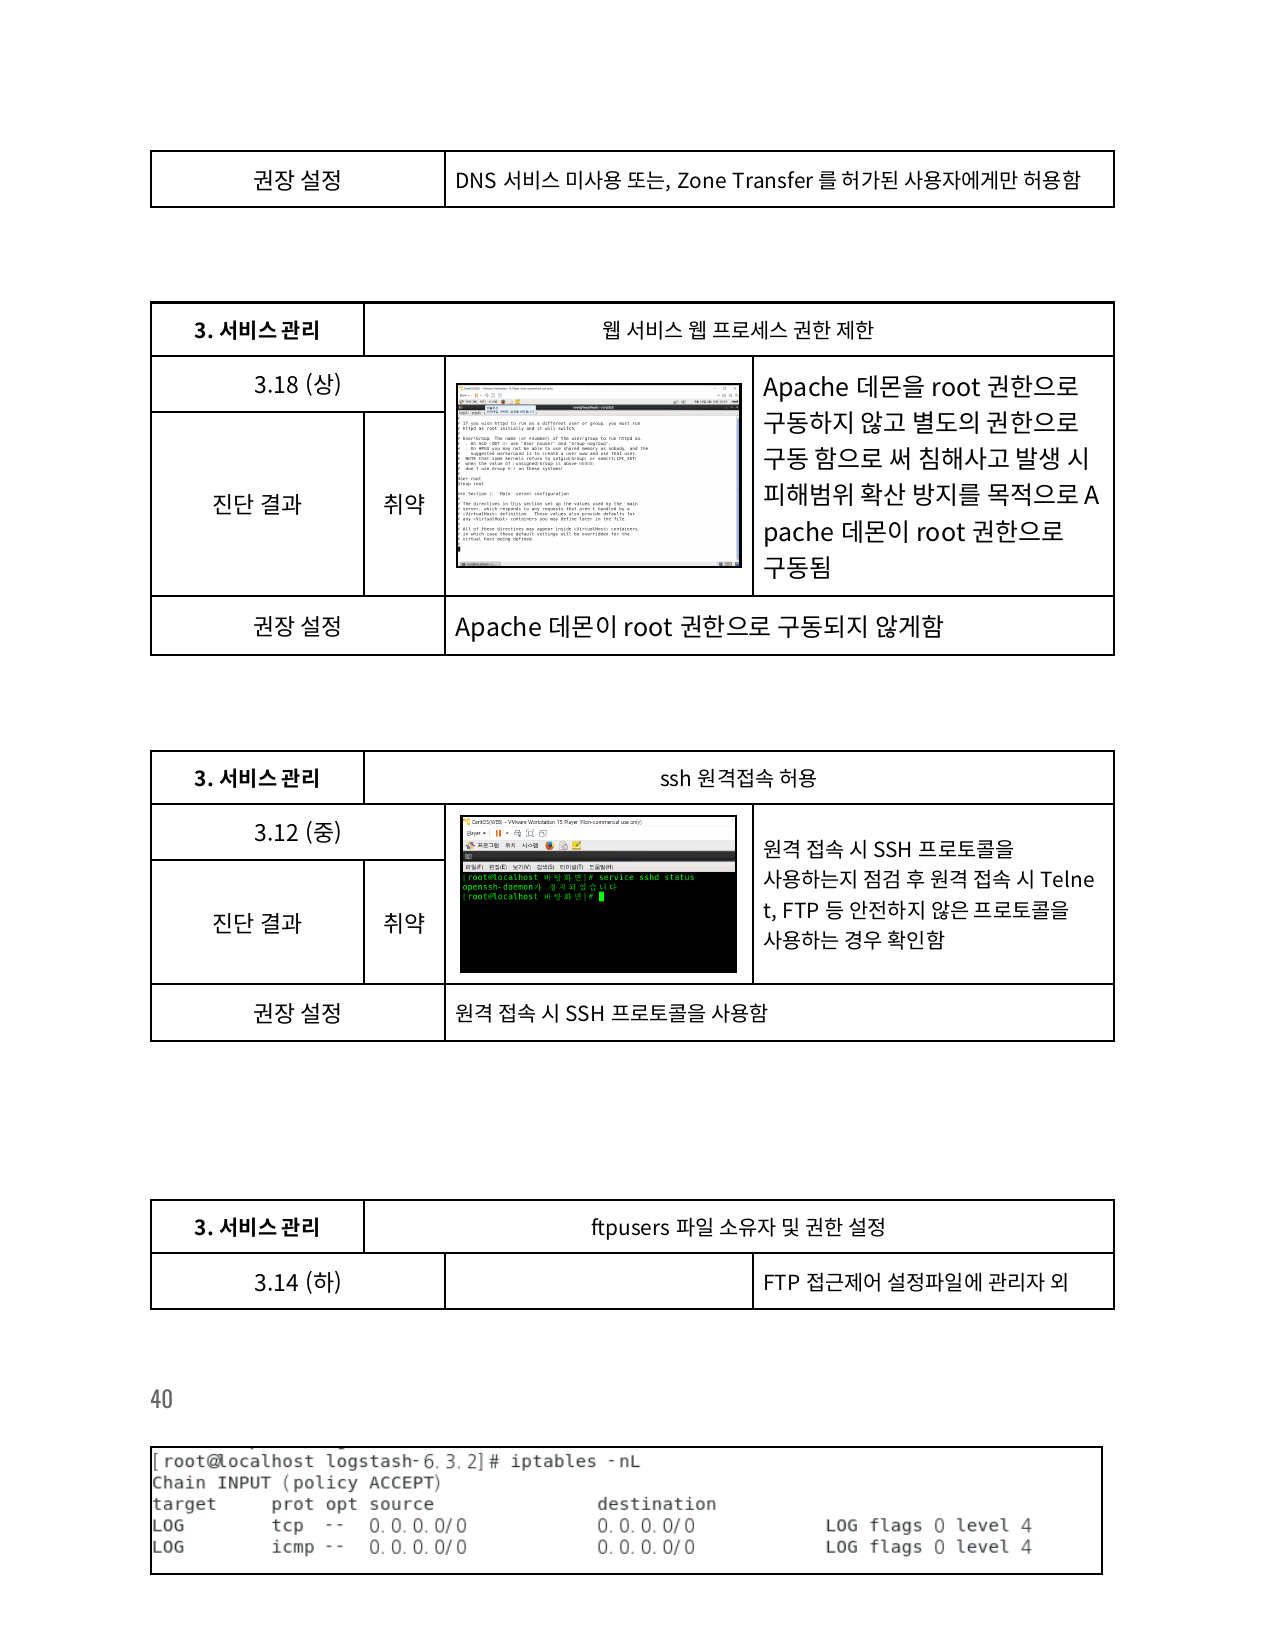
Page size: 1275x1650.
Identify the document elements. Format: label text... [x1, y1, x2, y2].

table_cell 원격 접속 시 SSH 프로토콜을 사용함 [446, 985, 1113, 1039]
picture [463, 817, 735, 971]
table_cell 취약 [365, 413, 444, 595]
table_cell 진단 결과 [152, 413, 363, 595]
table_cell 권장 설정 [152, 152, 444, 206]
table_cell FTP 접근제어 설정파일에 관리자 외 비인가자들이 수정 제한 여부 점검 후 ftpusers 파일의 소유자가 root가 아니거나, 권한이 640 이하가 아님 [754, 1254, 1113, 1308]
table_header 3. 서비스 관리 [152, 1201, 363, 1252]
table_cell [446, 357, 752, 595]
picture [152, 1448, 1101, 1573]
table_cell [446, 805, 752, 983]
table_cell Apache 데몬이 root 권한으로 구동되지 않게함 [446, 597, 1113, 654]
table_cell 취약 [365, 861, 444, 983]
table_header ssh 원격접속 허용 [365, 752, 1113, 803]
table_cell 권장 설정 [152, 597, 444, 654]
table_cell [446, 1254, 752, 1308]
table_cell Apache 데몬을 root 권한으로 구동하지 않고 별도의 권한으로 구동 함으로 써 침해사고 발생 시 피해범위 확산 방지를 목적으로 Apache 데몬이 root 권한으로 구동됨 [754, 357, 1113, 595]
table_cell 3.14 (하) [152, 1254, 444, 1308]
picture [458, 385, 739, 566]
table_cell 진단 결과 [152, 861, 363, 983]
table_header ftpusers 파일 소유자 및 권한 설정 [365, 1201, 1113, 1252]
table_cell 권장 설정 [152, 985, 444, 1039]
table_cell 3.12 (중) [152, 805, 444, 859]
table_header 3. 서비스 관리 [152, 304, 363, 354]
table_cell DNS 서비스 미사용 또는, Zone Transfer를 허가된 사용자에게만 허용함 [446, 152, 1113, 206]
table_cell 3.18 (상) [152, 357, 444, 411]
table_cell 원격 접속 시 SSH 프로토콜을 사용하는지 점검 후 원격 접속 시 Telnet, FTP 등 안전하지 않은 프로토콜을 사용하는 경우 확인함 [754, 805, 1113, 983]
table_header 웹 서비스 웹 프로세스 권한 제한 [365, 304, 1113, 354]
table_header 3. 서비스 관리 [152, 752, 363, 803]
